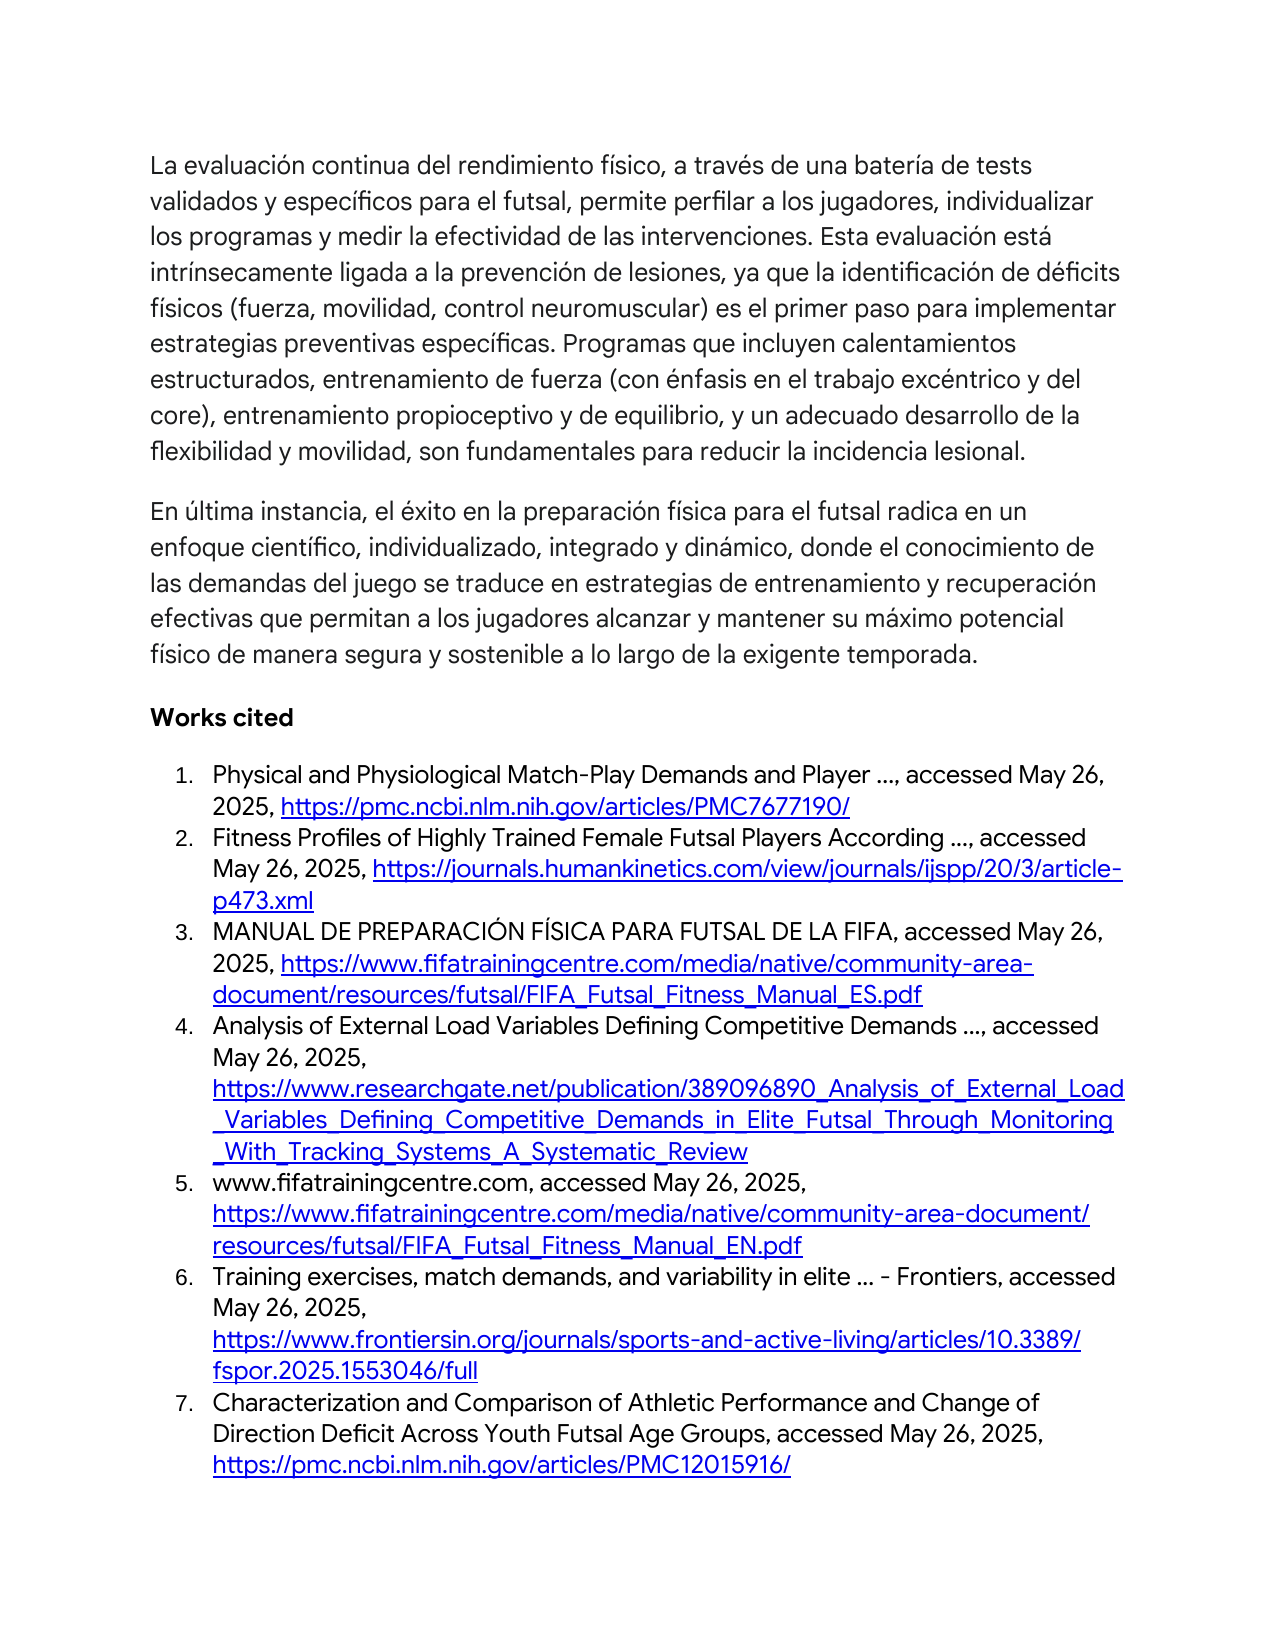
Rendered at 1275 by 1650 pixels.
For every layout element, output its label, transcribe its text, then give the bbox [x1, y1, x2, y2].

subtitle Works cited [150, 702, 1125, 733]
list www.fifatrainingcentre.com, accessed May 26, 2025, https://www.fifatrainingcentre.com/media/native/community-area-document/resources/futsal/FIFA_Futsal_Fitness_Manual_EN.pdf [175, 1167, 1125, 1261]
list Training exercises, match demands, and variability in elite ... - Frontiers, accessed May 26, 2025, https://www.frontiersin.org/journals/sports-and-active-living/articles/10.3389/fspor.2025.1553046/full [175, 1261, 1125, 1387]
list Characterization and Comparison of Athletic Performance and Change of Direction Deficit Across Youth Futsal Age Groups, accessed May 26, 2025, https://pmc.ncbi.nlm.nih.gov/articles/PMC12015916/ [175, 1387, 1125, 1481]
list Physical and Physiological Match-Play Demands and Player ..., accessed May 26, 2025, https://pmc.ncbi.nlm.nih.gov/articles/PMC7677190/ [175, 760, 1125, 822]
list Fitness Profiles of Highly Trained Female Futsal Players According ..., accessed May 26, 2025, https://journals.humankinetics.com/view/journals/ijspp/20/3/article-p473.xml [175, 822, 1125, 916]
text En última instancia, el éxito en la preparación física para el futsal radica en un enfoque científico, individualizado, integrado y dinámico, donde el conocimiento de las demandas del juego se traduce en estrategias de entrenamiento y recuperación efectivas que permitan a los jugadores alcanzar y mantener su máximo potencial físico de manera segura y sostenible a lo largo de la exigente temporada. [150, 497, 1125, 671]
list Analysis of External Load Variables Defining Competitive Demands ..., accessed May 26, 2025, https://www.researchgate.net/publication/389096890_Analysis_of_External_Load_Variables_Defining_Competitive_Demands_in_Elite_Futsal_Through_Monitoring_With_Tracking_Systems_A_Systematic_Review [175, 1011, 1125, 1167]
text La evaluación continua del rendimiento físico, a través de una batería de tests validados y específicos para el futsal, permite perfilar a los jugadores, individualizar los programas y medir la efectividad de las intervenciones. Esta evaluación está intrínsecamente ligada a la prevención de lesiones, ya que la identificación de déficits físicos (fuerza, movilidad, control neuromuscular) es el primer paso para implementar estrategias preventivas específicas. Programas que incluyen calentamientos estructurados, entrenamiento de fuerza (con énfasis en el trabajo excéntrico y del core), entrenamiento propioceptivo y de equilibrio, y un adecuado desarrollo de la flexibilidad y movilidad, son fundamentales para reducir la incidencia lesional. [150, 150, 1125, 467]
list MANUAL DE PREPARACIÓN FÍSICA PARA FUTSAL DE LA FIFA, accessed May 26, 2025, https://www.fifatrainingcentre.com/media/native/community-area-document/resources/futsal/FIFA_Futsal_Fitness_Manual_ES.pdf [175, 916, 1125, 1011]
